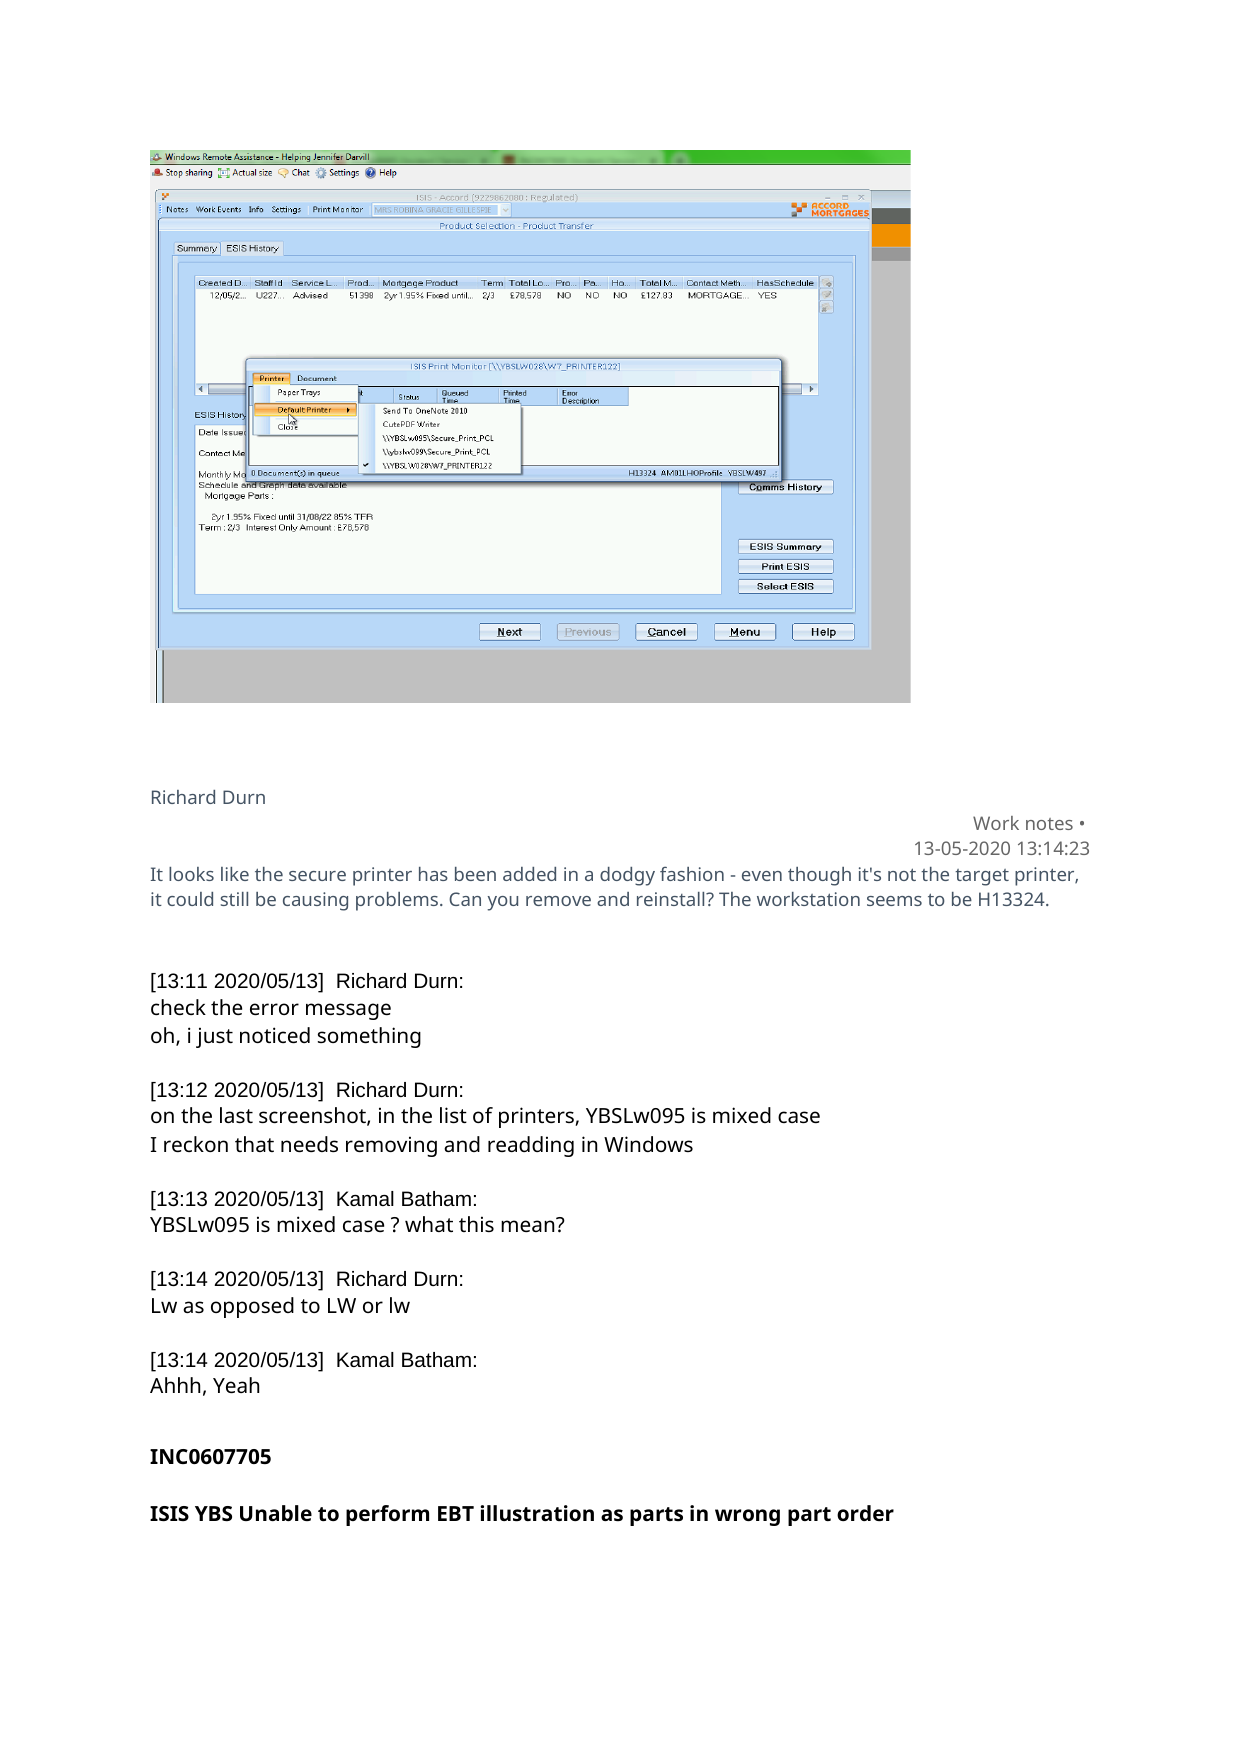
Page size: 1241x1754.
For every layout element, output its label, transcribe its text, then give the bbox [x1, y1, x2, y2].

text Richard Durn [150, 784, 1090, 810]
text INC0607705 [150, 1442, 1090, 1471]
text 13-05-2020 13:14:23 [150, 835, 1090, 861]
text ISIS YBS Unable to perform EBT illustration as parts in wrong part order [150, 1499, 1090, 1528]
picture [150, 150, 911, 703]
text [‏13/‏05/‏2020 13:11] Richard Durn: check the error message oh, i just noticed something [‏13/‏05/‏2020 13:12] Richard Durn: on the last screenshot, in the list of printers, YBSLw095 is mixed case I reckon that needs removing and readding in Windows [‏13/‏05/‏2020 13:13] Kamal Batham: YBSLw095 is mixed case ? what this mean? [‏13/‏05/‏2020 13:14] Richard Durn: Lw as opposed to LW or lw [‏13/‏05/‏2020 13:14] Kamal Batham: Ahhh, Yeah [150, 969, 1090, 1421]
text Work notes • [150, 810, 1090, 835]
text It looks like the secure printer has been added in a dodgy fashion - even though it's not the target printer, it could still be causing problems. Can you remove and reinstall? The workstation seems to be H13324. [150, 861, 1090, 912]
